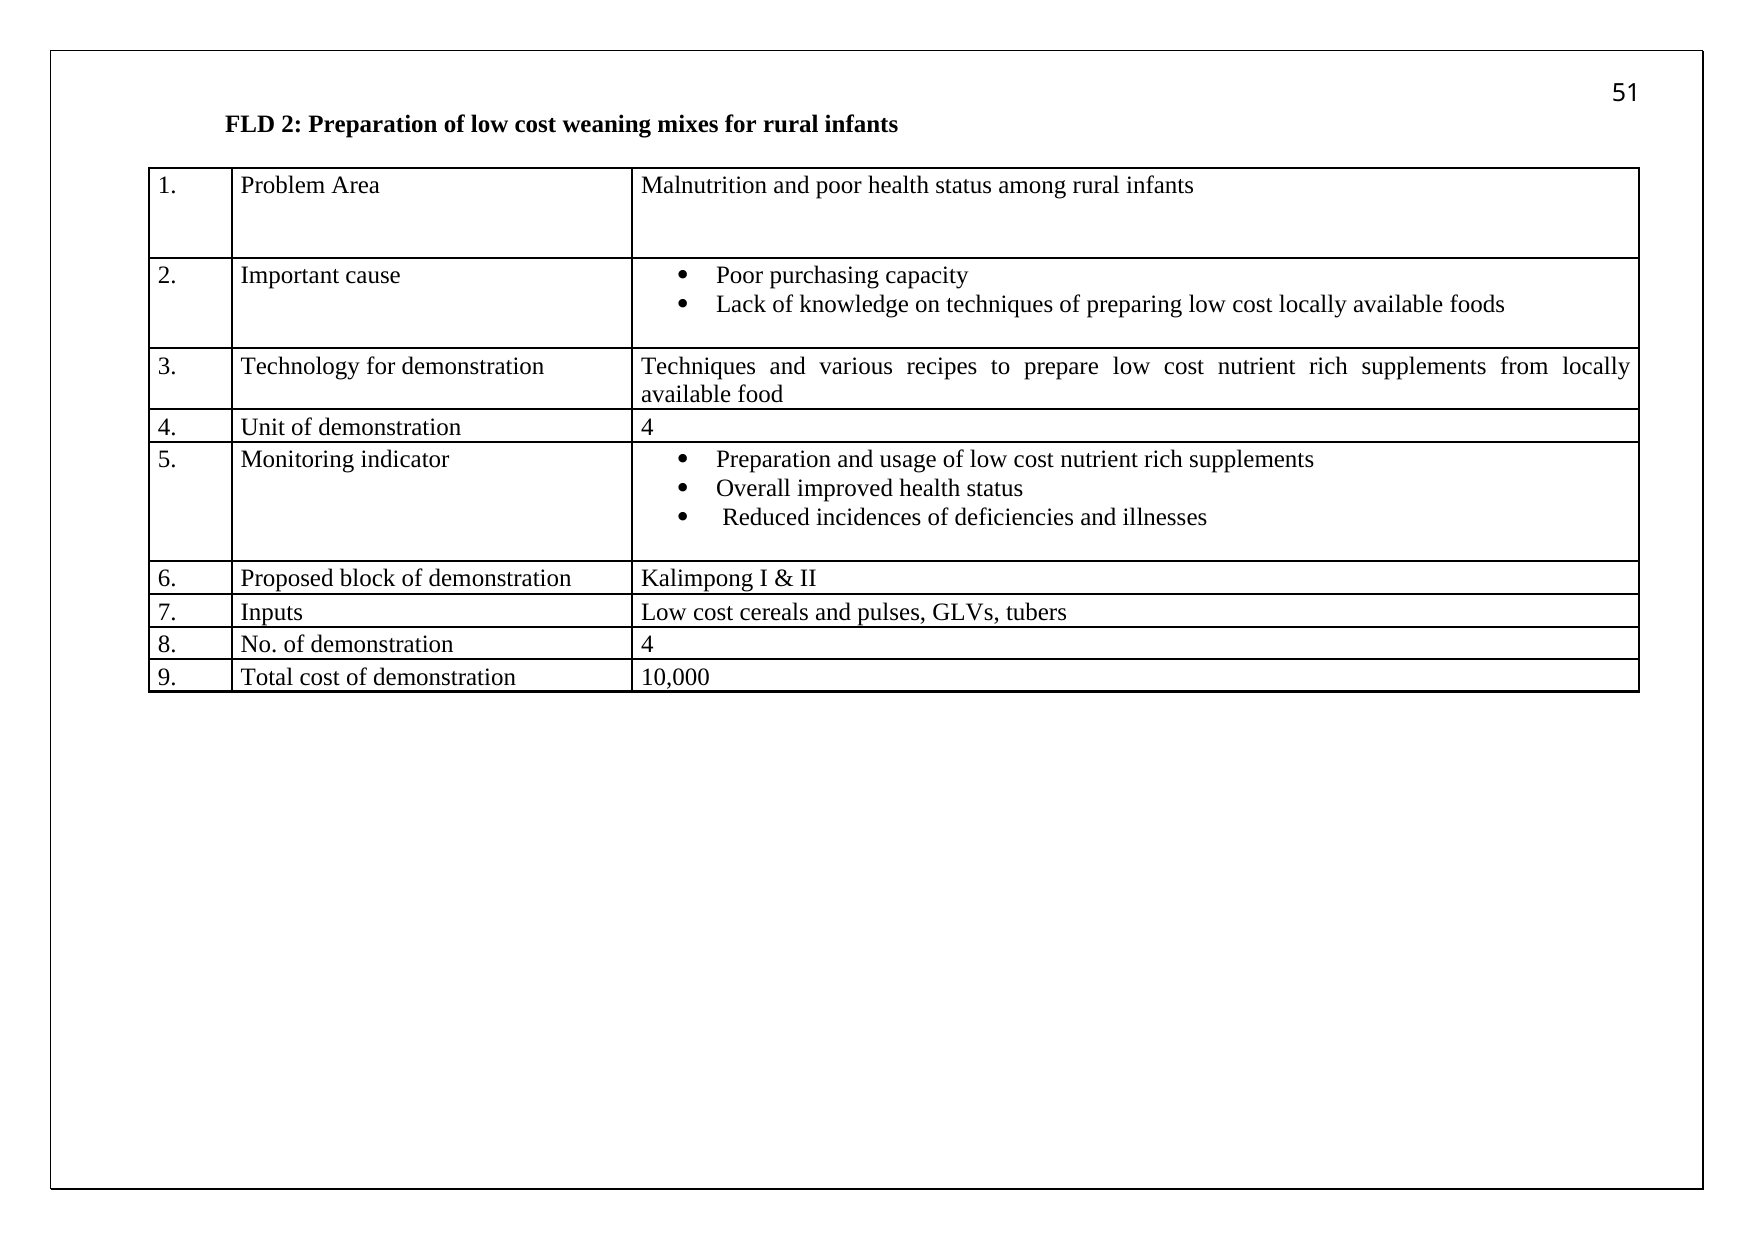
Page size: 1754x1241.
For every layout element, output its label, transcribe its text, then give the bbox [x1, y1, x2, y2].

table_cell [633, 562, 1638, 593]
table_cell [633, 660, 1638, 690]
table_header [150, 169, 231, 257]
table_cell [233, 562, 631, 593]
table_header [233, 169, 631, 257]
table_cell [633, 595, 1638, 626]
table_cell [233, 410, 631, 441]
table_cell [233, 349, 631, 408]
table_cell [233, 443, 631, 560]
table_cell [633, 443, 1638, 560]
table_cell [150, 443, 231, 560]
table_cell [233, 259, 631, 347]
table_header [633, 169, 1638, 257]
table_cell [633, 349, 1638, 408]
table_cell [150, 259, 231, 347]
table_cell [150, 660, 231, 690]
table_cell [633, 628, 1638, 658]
text FLD 2: Preparation of low cost weaning mixes for rural infants [225, 109, 1640, 138]
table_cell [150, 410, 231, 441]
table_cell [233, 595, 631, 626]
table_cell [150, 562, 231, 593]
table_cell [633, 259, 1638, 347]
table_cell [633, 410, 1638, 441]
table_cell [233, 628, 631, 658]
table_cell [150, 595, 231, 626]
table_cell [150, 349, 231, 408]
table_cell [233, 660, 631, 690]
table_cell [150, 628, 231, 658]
